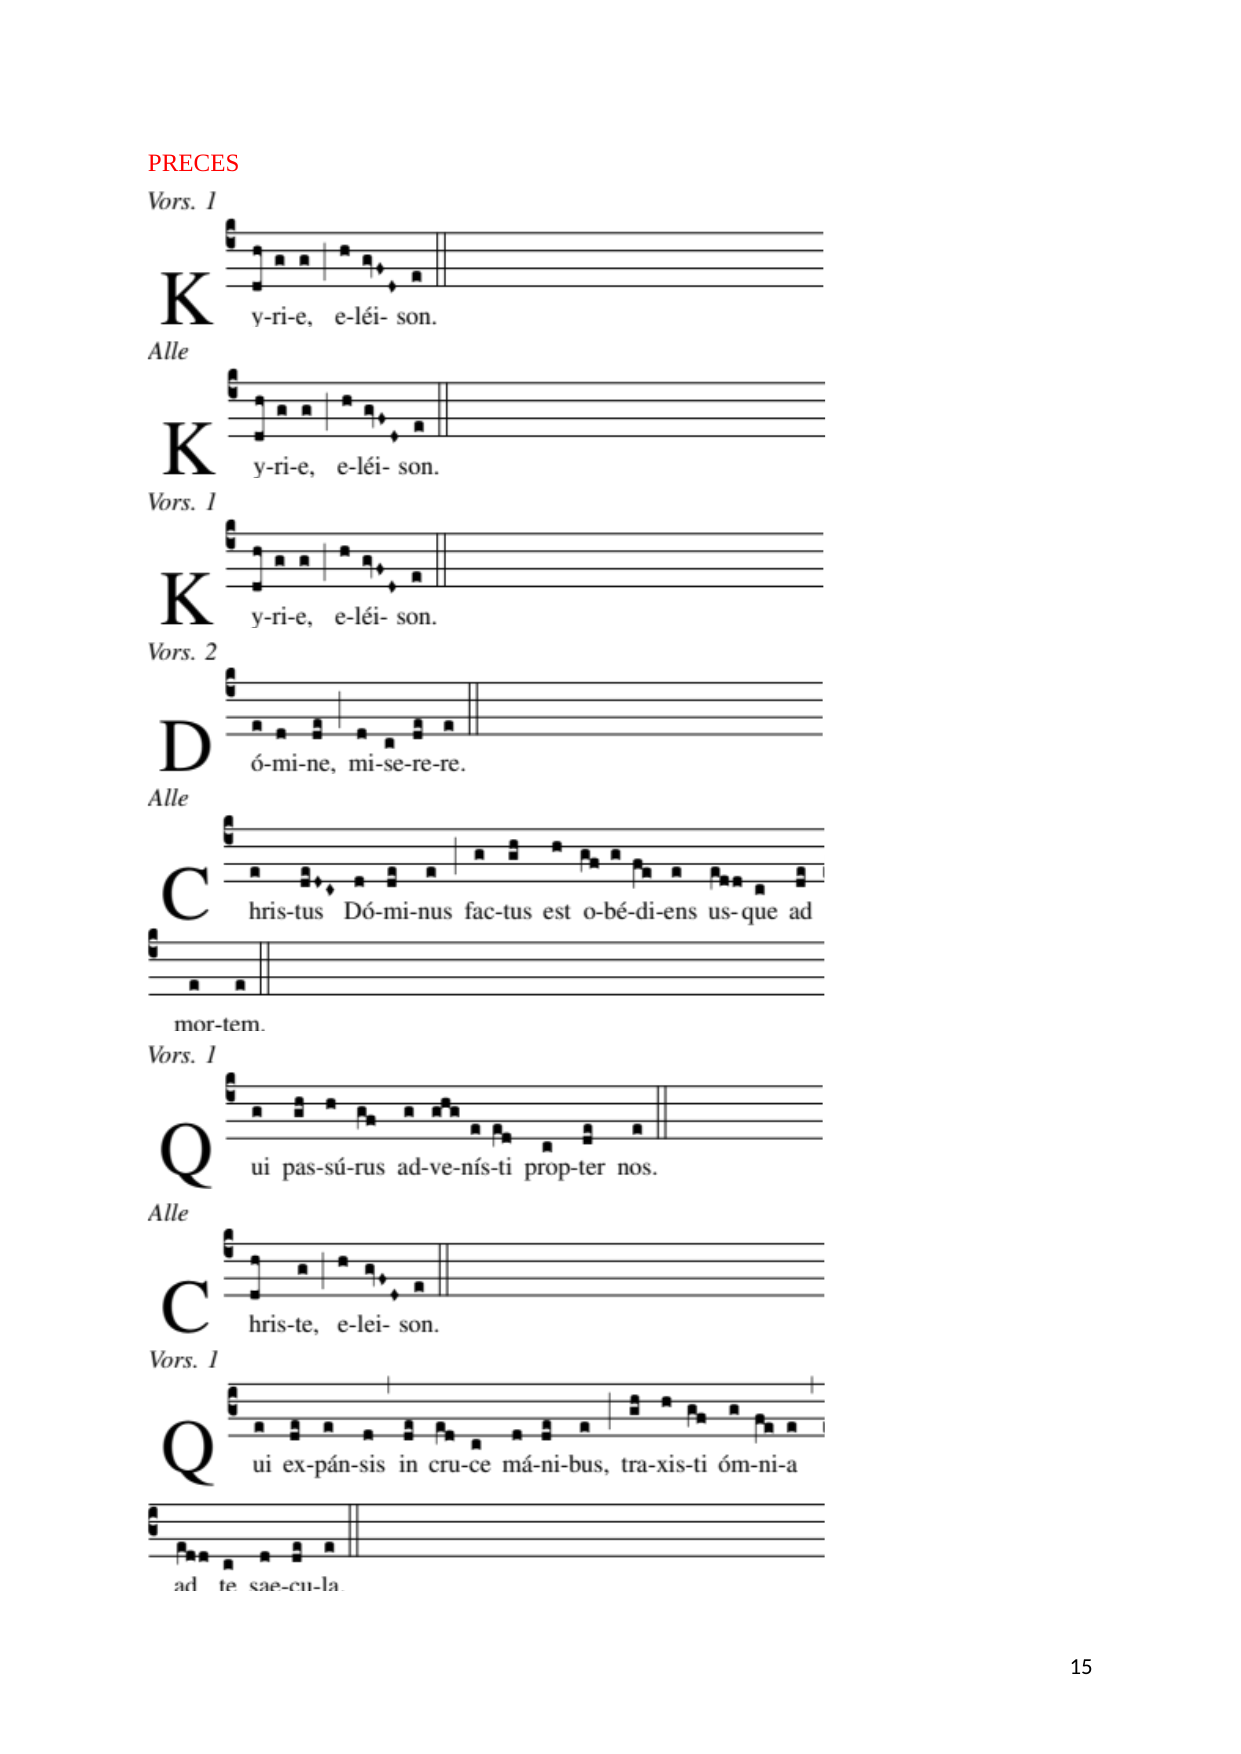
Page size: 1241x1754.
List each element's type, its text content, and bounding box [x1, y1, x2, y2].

text Preces [148, 148, 1093, 176]
